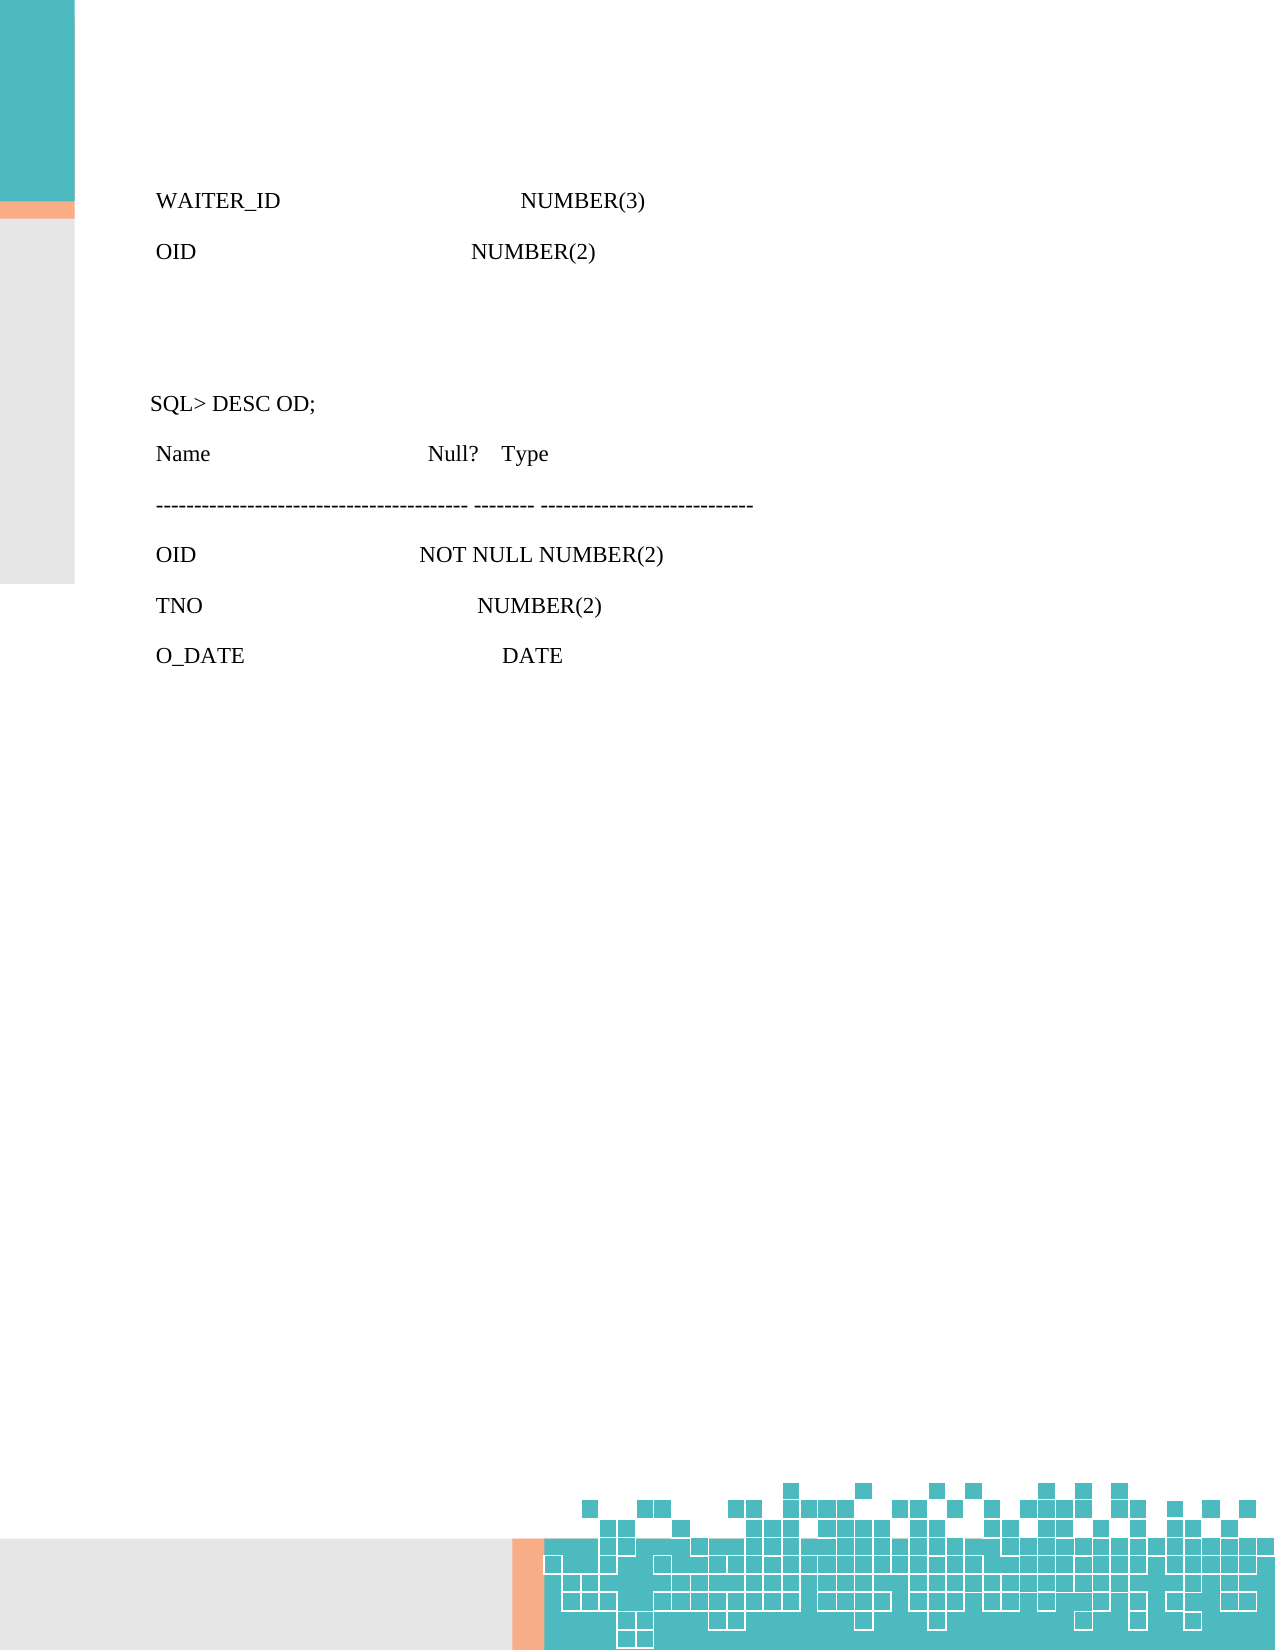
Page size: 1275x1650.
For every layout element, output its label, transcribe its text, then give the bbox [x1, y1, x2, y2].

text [150, 491, 1050, 517]
text OID NUMBER(2) [150, 238, 1050, 264]
text WAITER_ID NUMBER(3) [150, 187, 1050, 214]
text O_DATE DATE [150, 642, 1050, 668]
text SQL> DESC OD; [150, 389, 1050, 416]
text Name Null? Type [150, 440, 1050, 466]
text OID NOT NULL NUMBER(2) [150, 541, 1050, 567]
text TNO NUMBER(2) [150, 592, 1050, 618]
